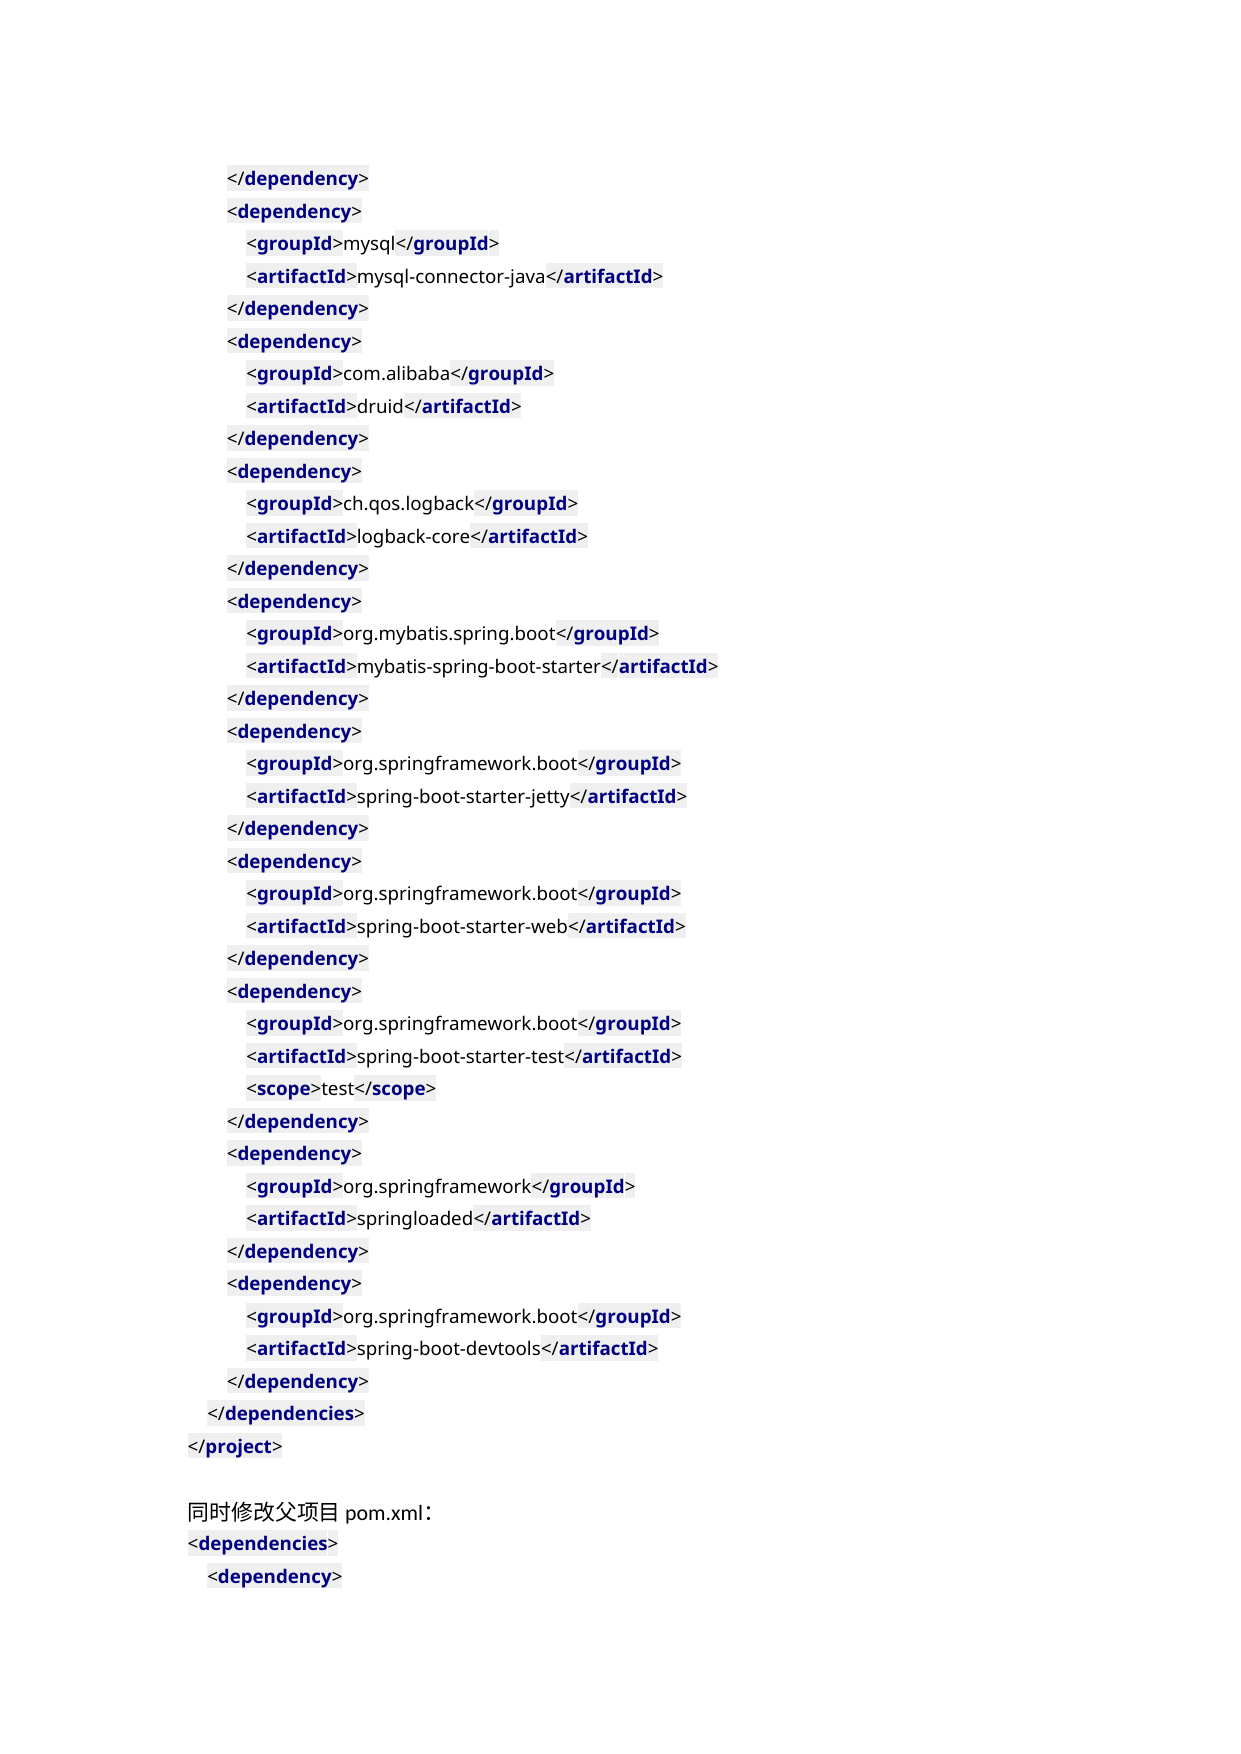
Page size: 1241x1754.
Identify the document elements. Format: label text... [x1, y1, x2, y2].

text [187, 162, 1053, 1462]
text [187, 1527, 1053, 1592]
list 同时修改父项目pom.xml： [187, 1494, 1053, 1527]
